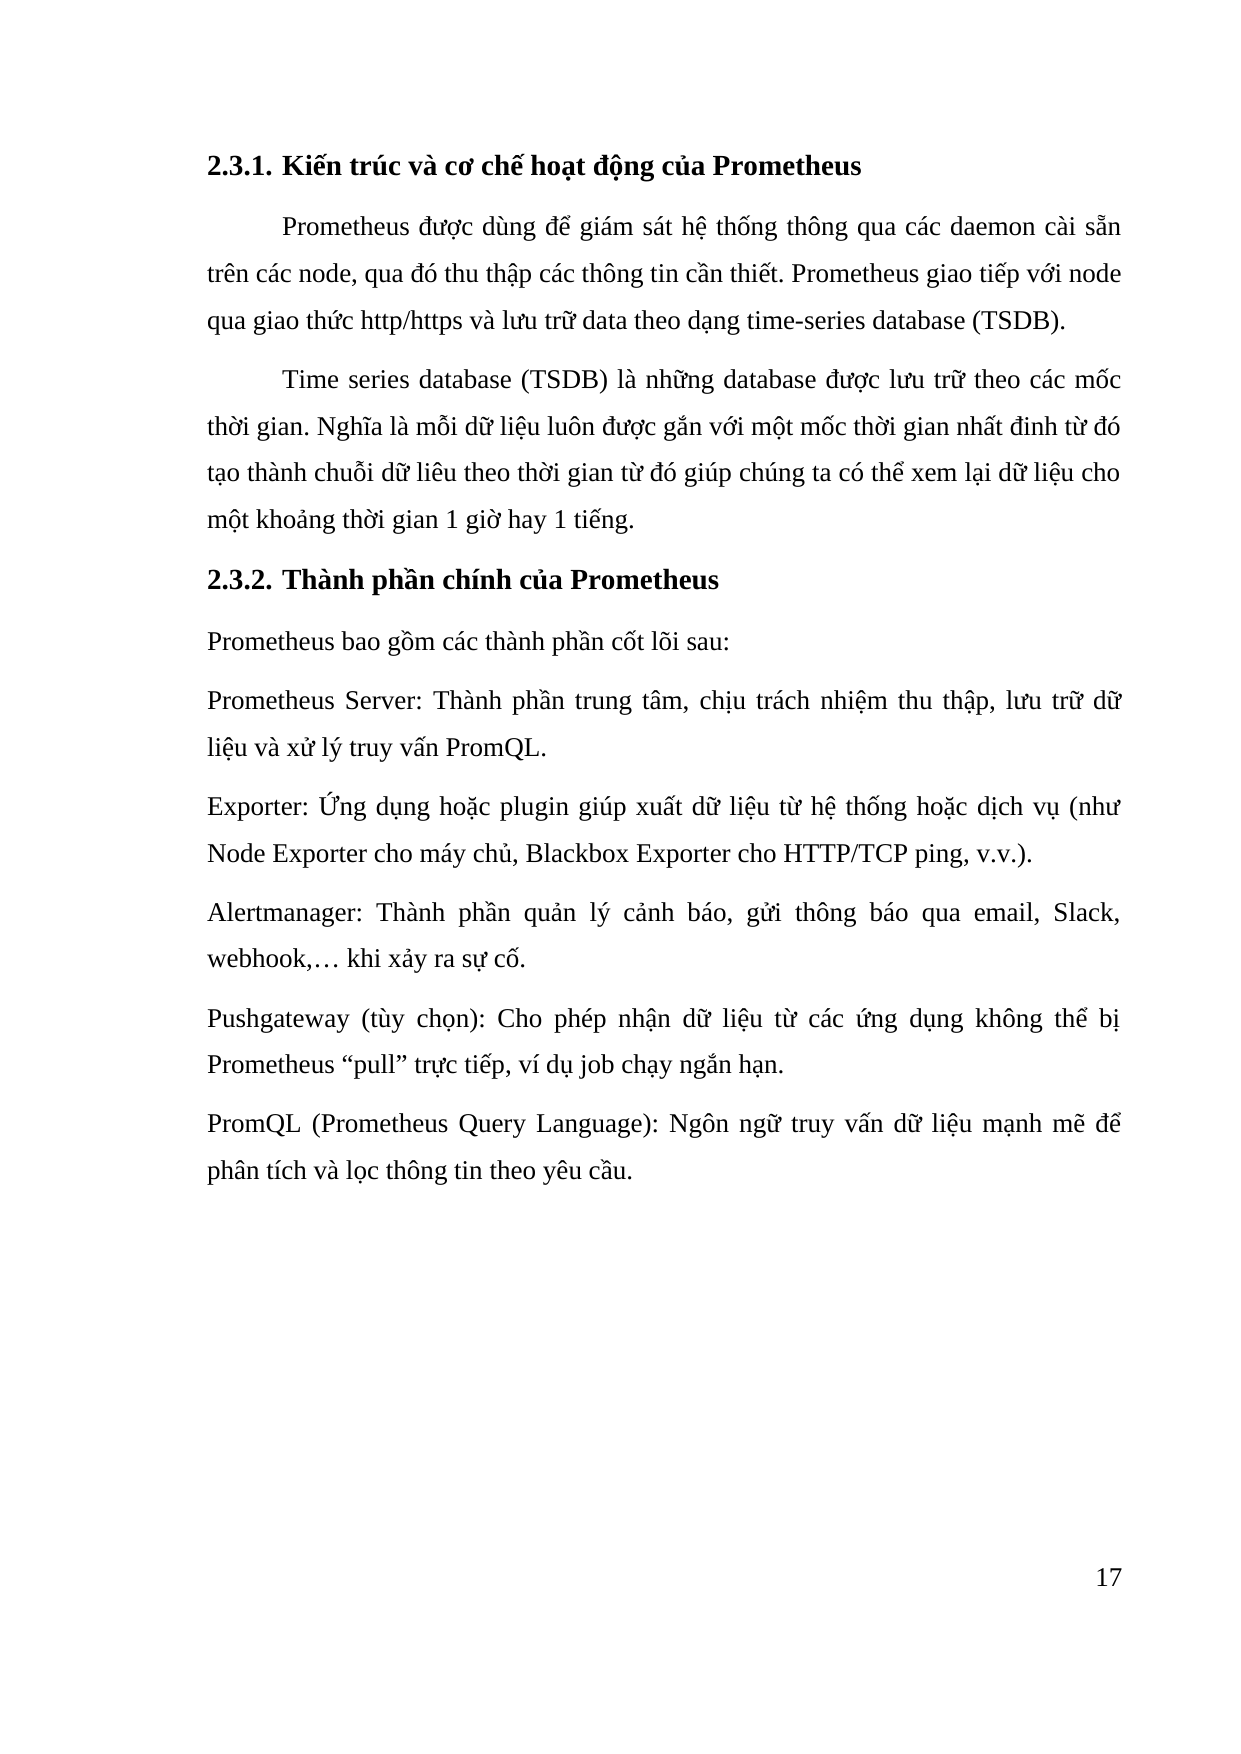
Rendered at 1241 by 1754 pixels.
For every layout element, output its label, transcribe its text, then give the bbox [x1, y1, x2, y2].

text Prometheus được dùng để giám sát hệ thống thông qua các daemon cài sẵn trên các node, qua đó thu thập các thông tin cần thiết. Prometheus giao tiếp với node qua giao thức http/https và lưu trữ data theo dạng time-series database (TSDB). [207, 211, 1122, 335]
text Alertmanager: Thành phần quản lý cảnh báo, gửi thông báo qua email, Slack, webhook,… khi xảy ra sự cố. [207, 896, 1122, 974]
text Time series database (TSDB) là những database được lưu trữ theo các mốc thời gian. Nghĩa là mỗi dữ liệu luôn được gắn với một mốc thời gian nhất đinh từ đó tạo thành chuỗi dữ liêu theo thời gian từ đó giúp chúng ta có thể xem lại dữ liệu cho một khoảng thời gian 1 giờ hay 1 tiếng. [207, 363, 1122, 534]
subtitle Thành phần chính của Prometheus [207, 562, 1122, 596]
text PromQL (Prometheus Query Language): Ngôn ngữ truy vấn dữ liệu mạnh mẽ để phân tích và lọc thông tin theo yêu cầu. [207, 1107, 1122, 1185]
text Prometheus bao gồm các thành phần cốt lõi sau: [207, 625, 1122, 656]
text Pushgateway (tùy chọn): Cho phép nhận dữ liệu từ các ứng dụng không thể bị Prometheus “pull” trực tiếp, ví dụ job chạy ngắn hạn. [207, 1002, 1122, 1079]
text Exporter: Ứng dụng hoặc plugin giúp xuất dữ liệu từ hệ thống hoặc dịch vụ (như Node Exporter cho máy chủ, Blackbox Exporter cho HTTP/TCP ping, v.v.). [207, 790, 1122, 868]
text Prometheus Server: Thành phần trung tâm, chịu trách nhiệm thu thập, lưu trữ dữ liệu và xử lý truy vấn PromQL. [207, 684, 1122, 762]
subtitle Kiến trúc và cơ chế hoạt động của Prometheus [207, 148, 1122, 181]
